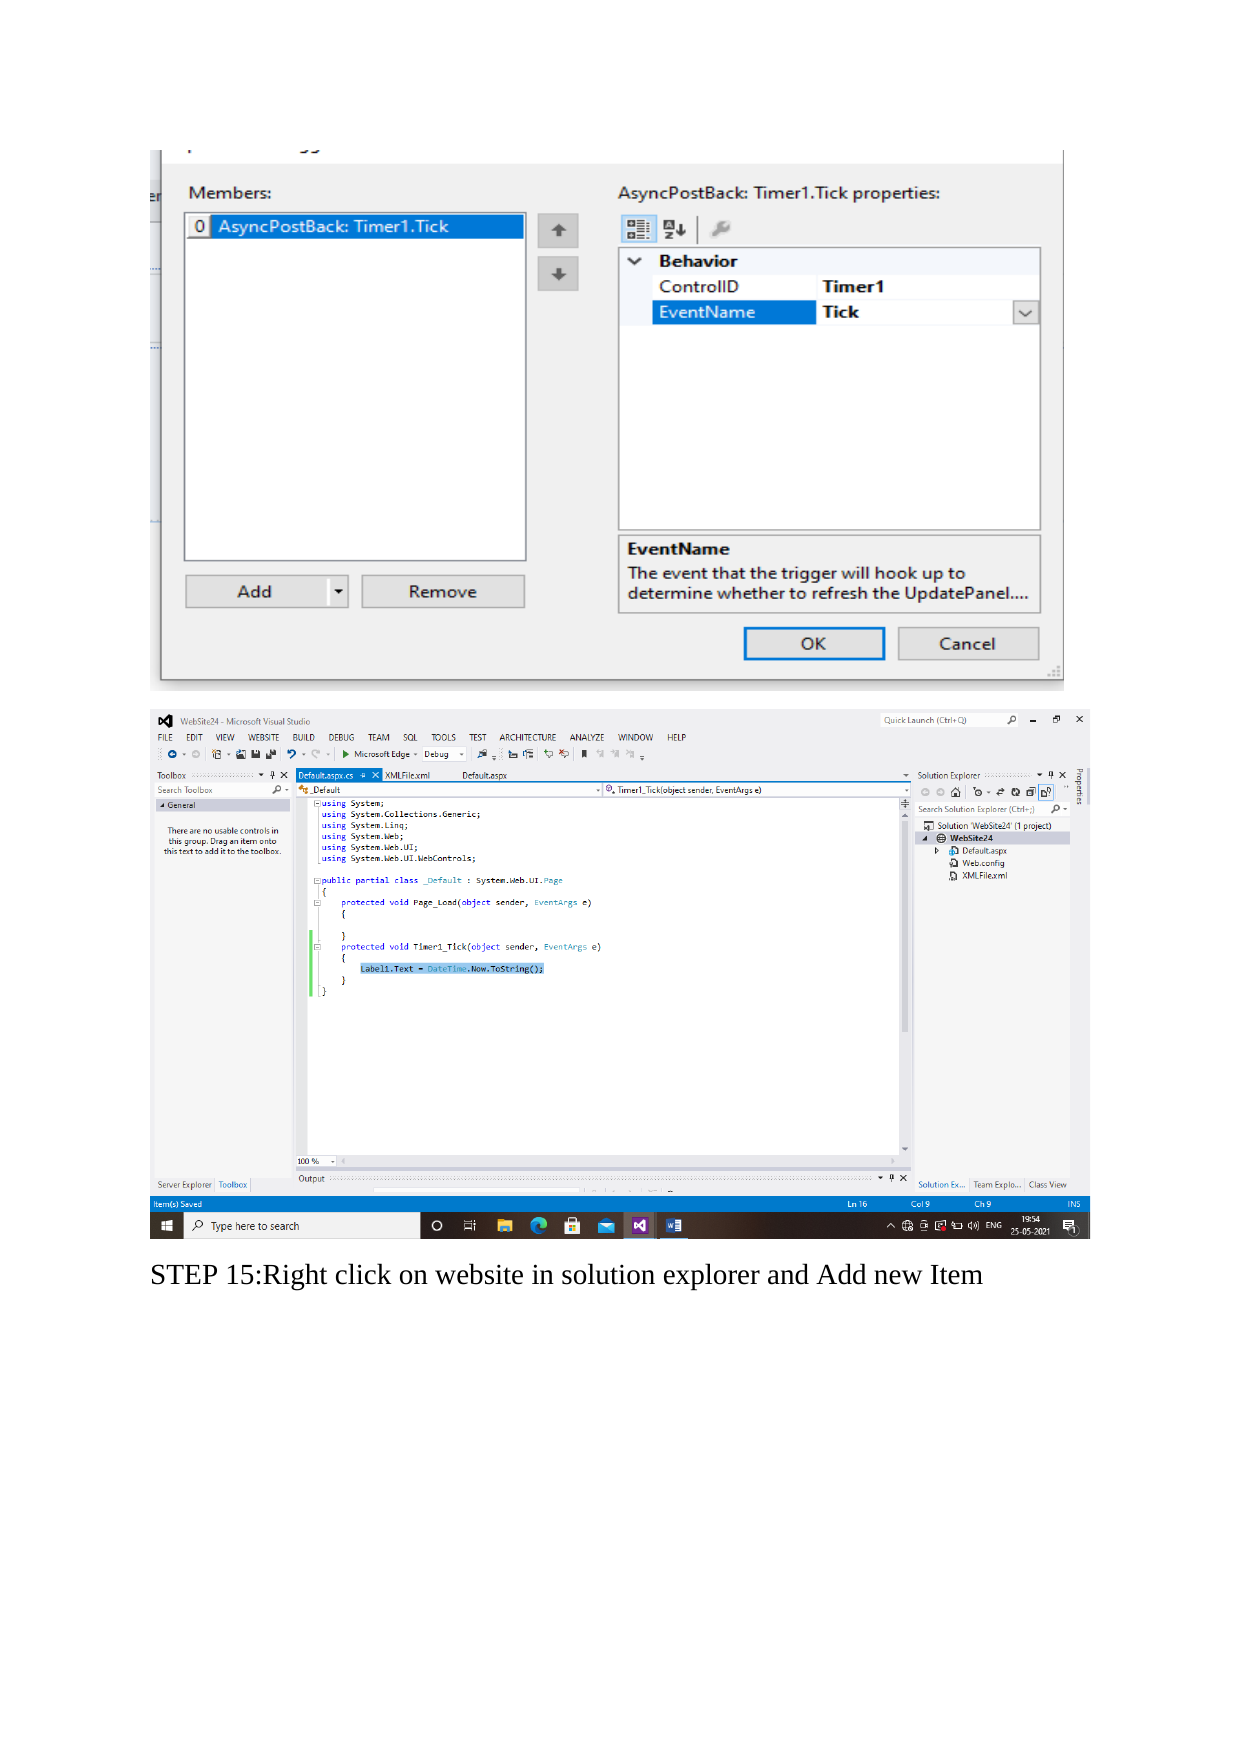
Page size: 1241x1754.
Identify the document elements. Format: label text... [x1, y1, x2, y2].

text STEP 15:Right click on website in solution explorer and Add new Item [150, 1257, 1090, 1291]
picture [150, 150, 1064, 691]
picture [150, 709, 1091, 1239]
